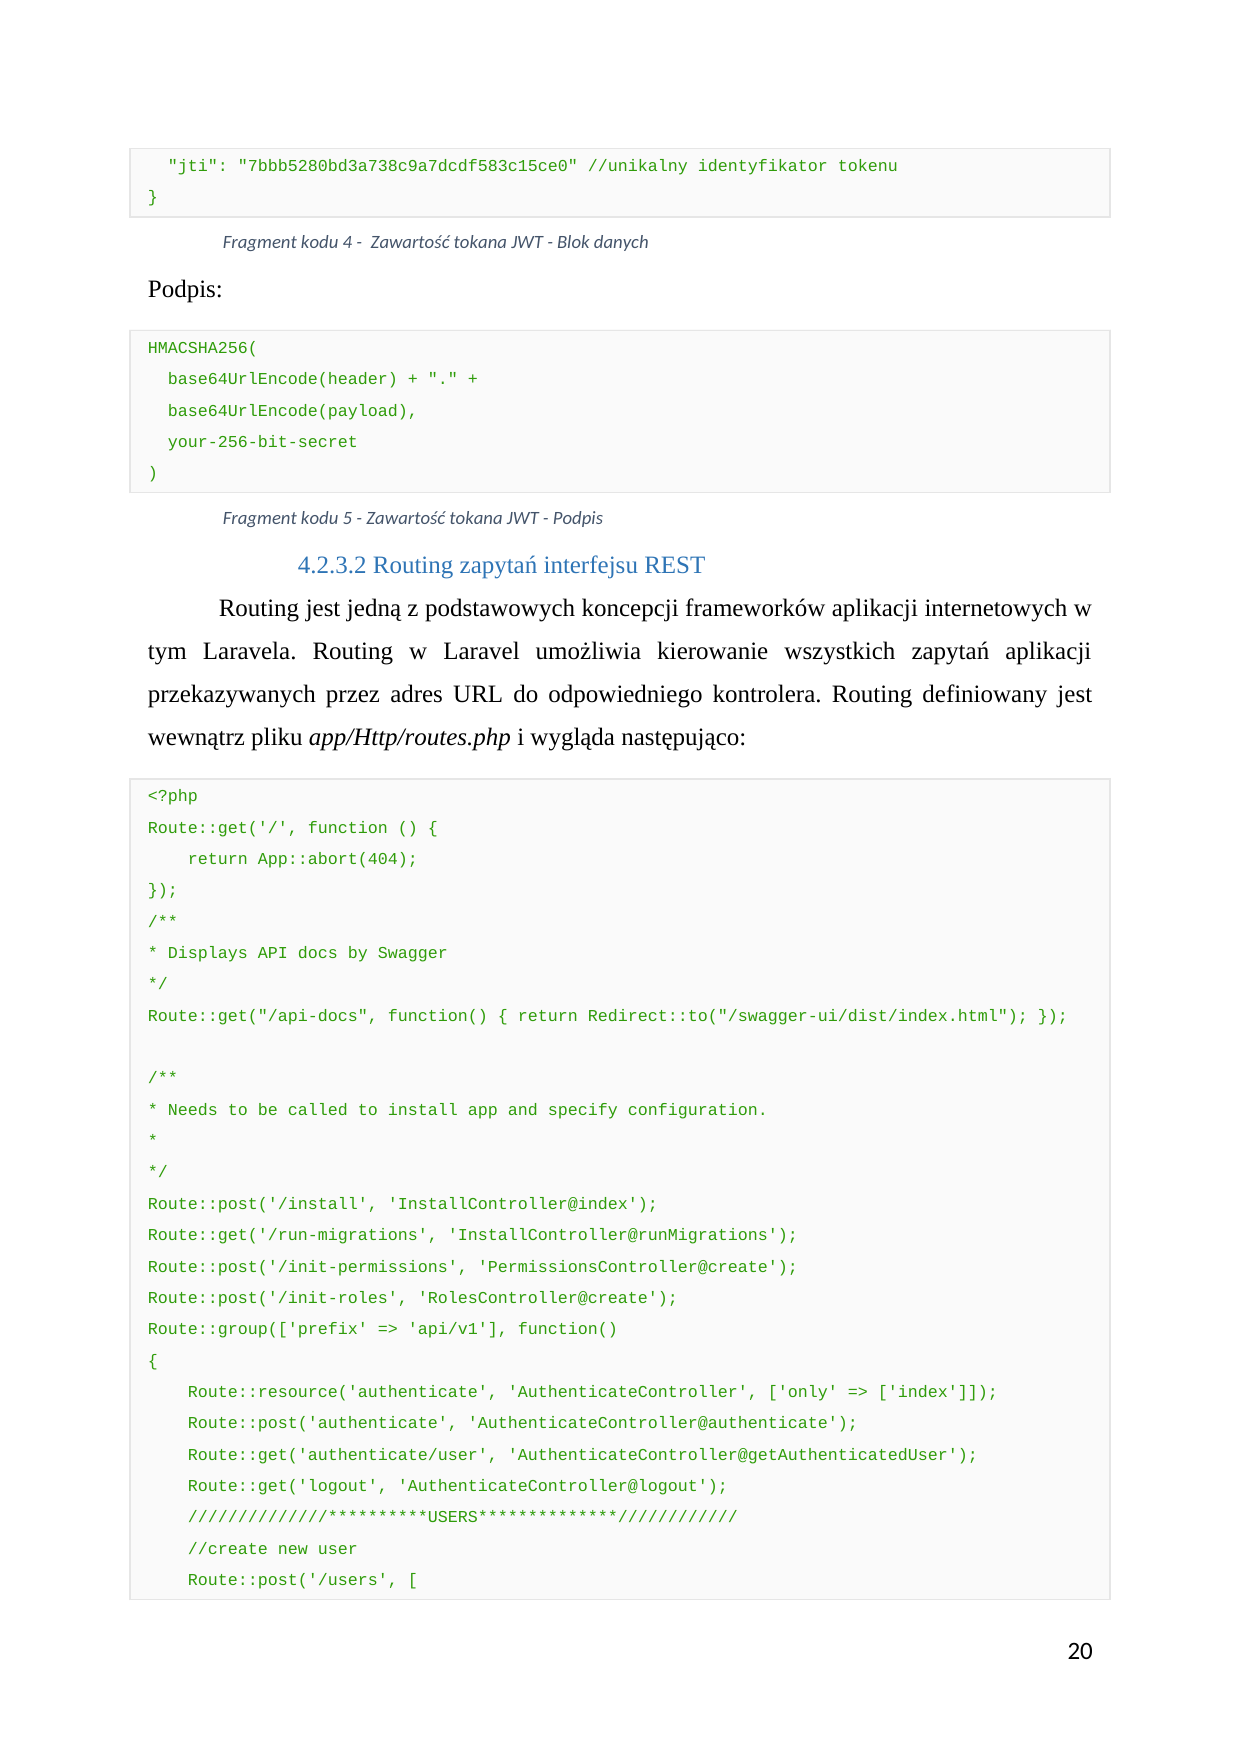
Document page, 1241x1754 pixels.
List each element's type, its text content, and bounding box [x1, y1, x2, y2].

text Route::post('/init-roles', 'RolesController@create'); [131, 1279, 1109, 1308]
text <?php [131, 780, 1109, 807]
subtitle Routing zapytań interfejsu REST [298, 550, 1093, 578]
text } [131, 179, 1109, 216]
text { [131, 1342, 1109, 1371]
text * Displays API docs by Swagger [131, 935, 1109, 963]
text */ [131, 1154, 1109, 1183]
text Route::get('authenticate/user', 'AuthenticateController@getAuthenticatedUser'); [131, 1436, 1109, 1465]
text */ [131, 966, 1109, 995]
text Route::get("/api-docs", function() { return Redirect::to("/swagger-ui/dist/index.html"); }); [131, 997, 1109, 1026]
text base64UrlEncode(payload), [131, 392, 1109, 421]
text * Needs to be called to install app and specify configuration. [131, 1091, 1109, 1120]
text Route::post('/users', [ [131, 1562, 1109, 1599]
text Route::get('logout', 'AuthenticateController@logout'); [131, 1468, 1109, 1496]
text ) [131, 455, 1109, 492]
text your-256-bit-secret [131, 423, 1109, 452]
text Route::get('/', function () { [131, 809, 1109, 838]
text return App::abort(404); [131, 841, 1109, 869]
text Fragment kodu 4 - Zawartość tokana JWT - Blok danych [148, 230, 1093, 253]
text }); [131, 872, 1109, 901]
text Route::post('/init-permissions', 'PermissionsController@create'); [131, 1248, 1109, 1277]
text /** [131, 903, 1109, 932]
text base64UrlEncode(header) + "." + [131, 361, 1109, 389]
text /** [131, 1060, 1109, 1089]
text Fragment kodu 5 - Zawartość tokana JWT - Podpis [148, 506, 1093, 529]
text * [131, 1123, 1109, 1152]
text Routing jest jedną z podstawowych koncepcji frameworków aplikacji internetowych w tym Laravela. Routing w Laravel umożliwia kierowanie wszystkich zapytań aplikacji przekazywanych przez adres URL do odpowiedniego kontrolera. Routing definiowany jest wewnątrz pliku app/Http/routes.php i wygląda następująco: [148, 593, 1093, 751]
text Route::resource('authenticate', 'AuthenticateController', ['only' => ['index']]); [131, 1374, 1109, 1402]
text Podpis: [148, 274, 1093, 303]
text "jti": "7bbb5280bd3a738c9a7dcdf583c15ce0" //unikalny identyfikator tokenu [131, 149, 1109, 176]
text HMACSHA256( [131, 331, 1109, 358]
text //create new user [131, 1530, 1109, 1559]
text Route::get('/run-migrations', 'InstallController@runMigrations'); [131, 1217, 1109, 1246]
text Route::post('authenticate', 'AuthenticateController@authenticate'); [131, 1405, 1109, 1434]
text //////////////**********USERS**************//////////// [131, 1499, 1109, 1528]
text Route::post('/install', 'InstallController@index'); [131, 1186, 1109, 1214]
text Route::group(['prefix' => 'api/v1'], function() [131, 1311, 1109, 1340]
